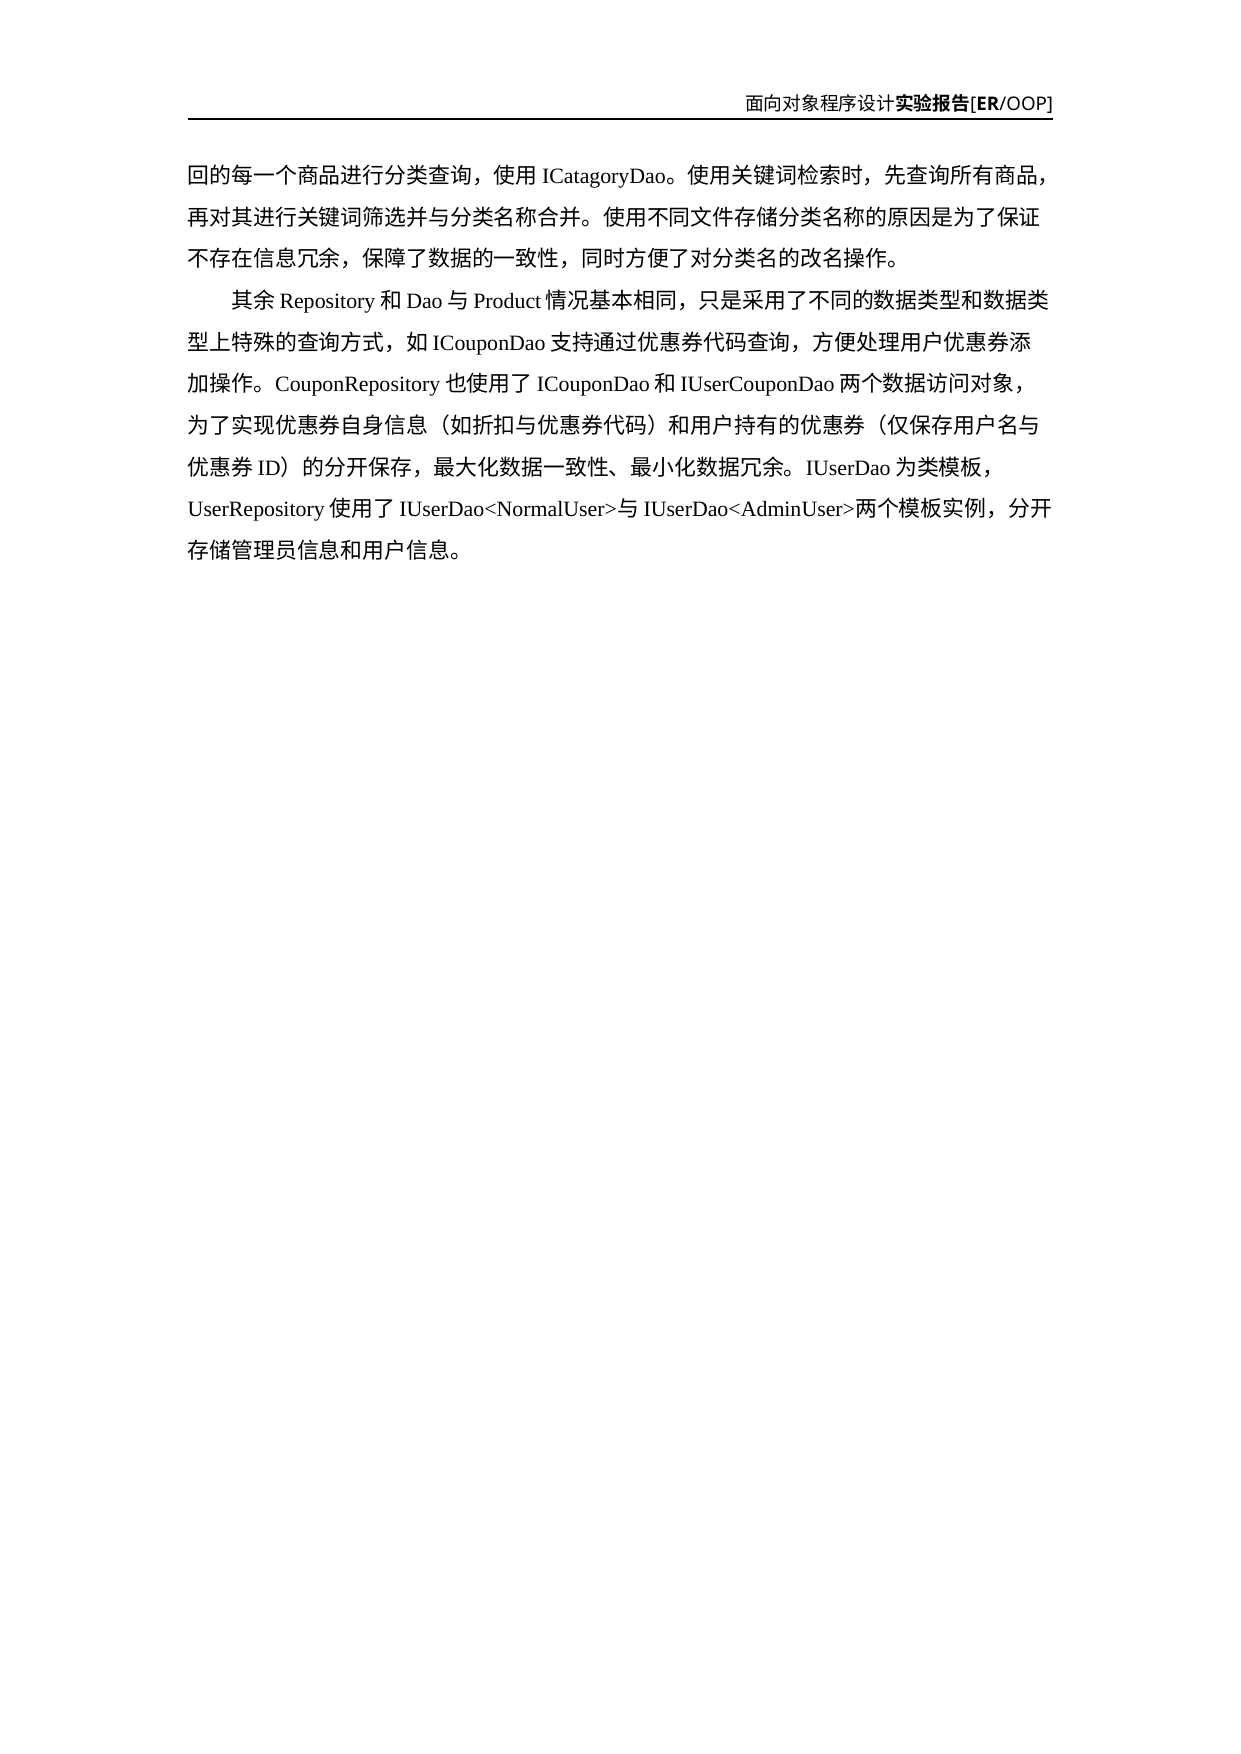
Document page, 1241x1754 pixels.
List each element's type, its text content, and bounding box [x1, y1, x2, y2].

text 其余Repository和Dao与Product情况基本相同，只是采用了不同的数据类型和数据类型上特殊的查询方式，如ICouponDao支持通过优惠券代码查询，方便处理用户优惠券添加操作。CouponRepository也使用了ICouponDao和IUserCouponDao两个数据访问对象，为了实现优惠券自身信息（如折扣与优惠券代码）和用户持有的优惠券（仅保存用户名与优惠券ID）的分开保存，最大化数据一致性、最小化数据冗余。IUserDao为类模板，UserRepository使用了IUserDao<NormalUser>与IUserDao<AdminUser>两个模板实例，分开存储管理员信息和用户信息。 [187, 275, 1053, 567]
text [187, 150, 1053, 275]
